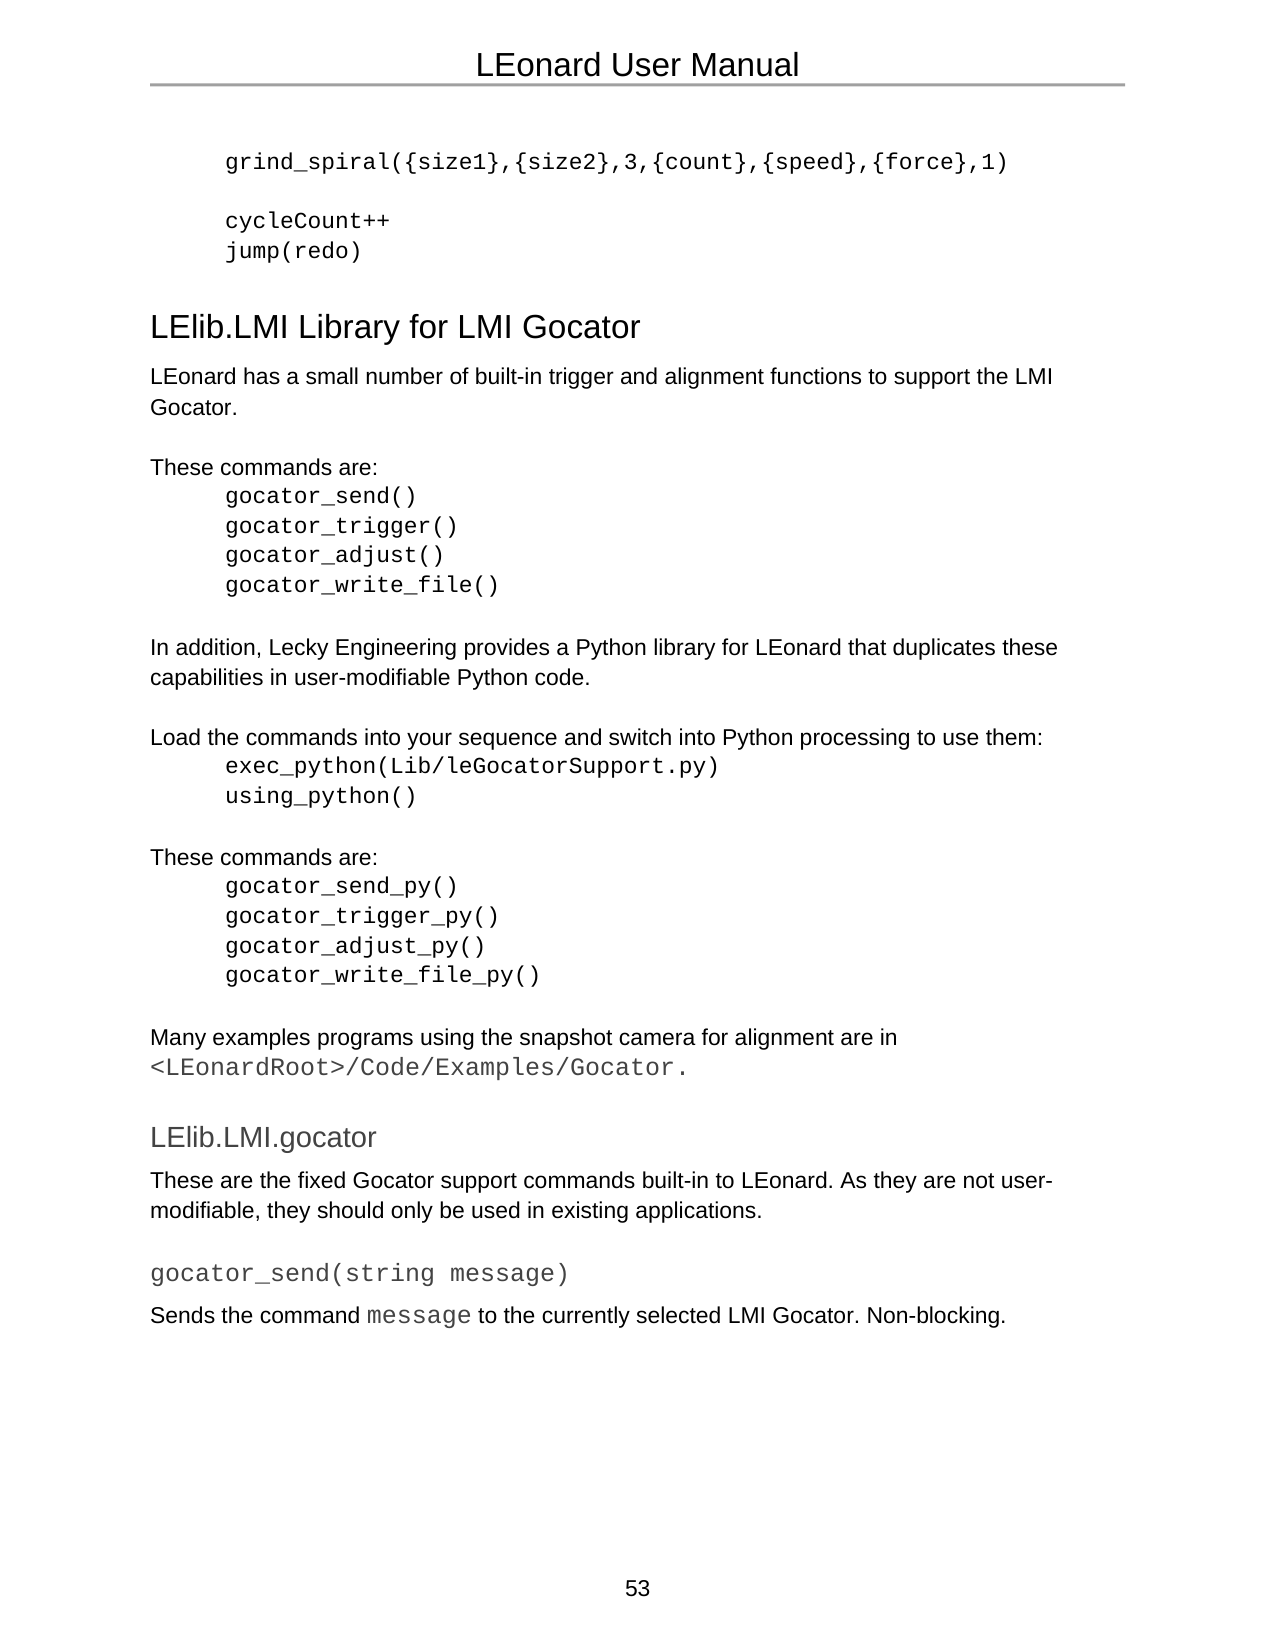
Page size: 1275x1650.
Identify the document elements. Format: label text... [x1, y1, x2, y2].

text Sends the command message to the currently selected LMI Gocator. Non-blocking. [150, 1302, 1125, 1331]
text LEonard has a small number of built-in trigger and alignment functions to support the LMI Gocator. [150, 363, 1125, 420]
text Many examples programs using the snapshot camera for alignment are in <LEonardRoot>/Code/Examples/Gocator. [150, 1024, 1125, 1083]
text grind_spiral({size1},{size2},3,{count},{speed},{force},1) [225, 150, 1125, 176]
text gocator_adjust() [225, 544, 1125, 570]
text These are the fixed Gocator support commands built-in to LEonard. As they are not user-modifiable, they should only be used in existing applications. [150, 1167, 1125, 1223]
text using_python() [225, 784, 1125, 810]
text In addition, Lecky Engineering provides a Python library for LEonard that duplicates these capabilities in user-modifiable Python code. [150, 633, 1125, 690]
text gocator_trigger() [225, 514, 1125, 540]
subtitle LElib.LMI.gocator [150, 1120, 1125, 1154]
text gocator_send() [225, 484, 1125, 510]
text Load the commands into your sequence and switch into Python processing to use them: [150, 724, 1125, 751]
text gocator_adjust_py() [225, 934, 1125, 960]
text gocator_write_file() [225, 573, 1125, 599]
text gocator_send_py() [225, 874, 1125, 900]
text exec_python(Lib/leGocatorSupport.py) [225, 754, 1125, 780]
text cycleCount++ [225, 209, 1125, 236]
text gocator_trigger_py() [225, 904, 1125, 930]
text These commands are: [150, 454, 1125, 480]
text gocator_write_file_py() [225, 964, 1125, 990]
subtitle gocator_send(string message) [150, 1261, 1125, 1289]
text jump(redo) [225, 239, 1125, 265]
text These commands are: [150, 844, 1125, 871]
subtitle LElib.LMI Library for LMI Gocator [150, 307, 1125, 345]
